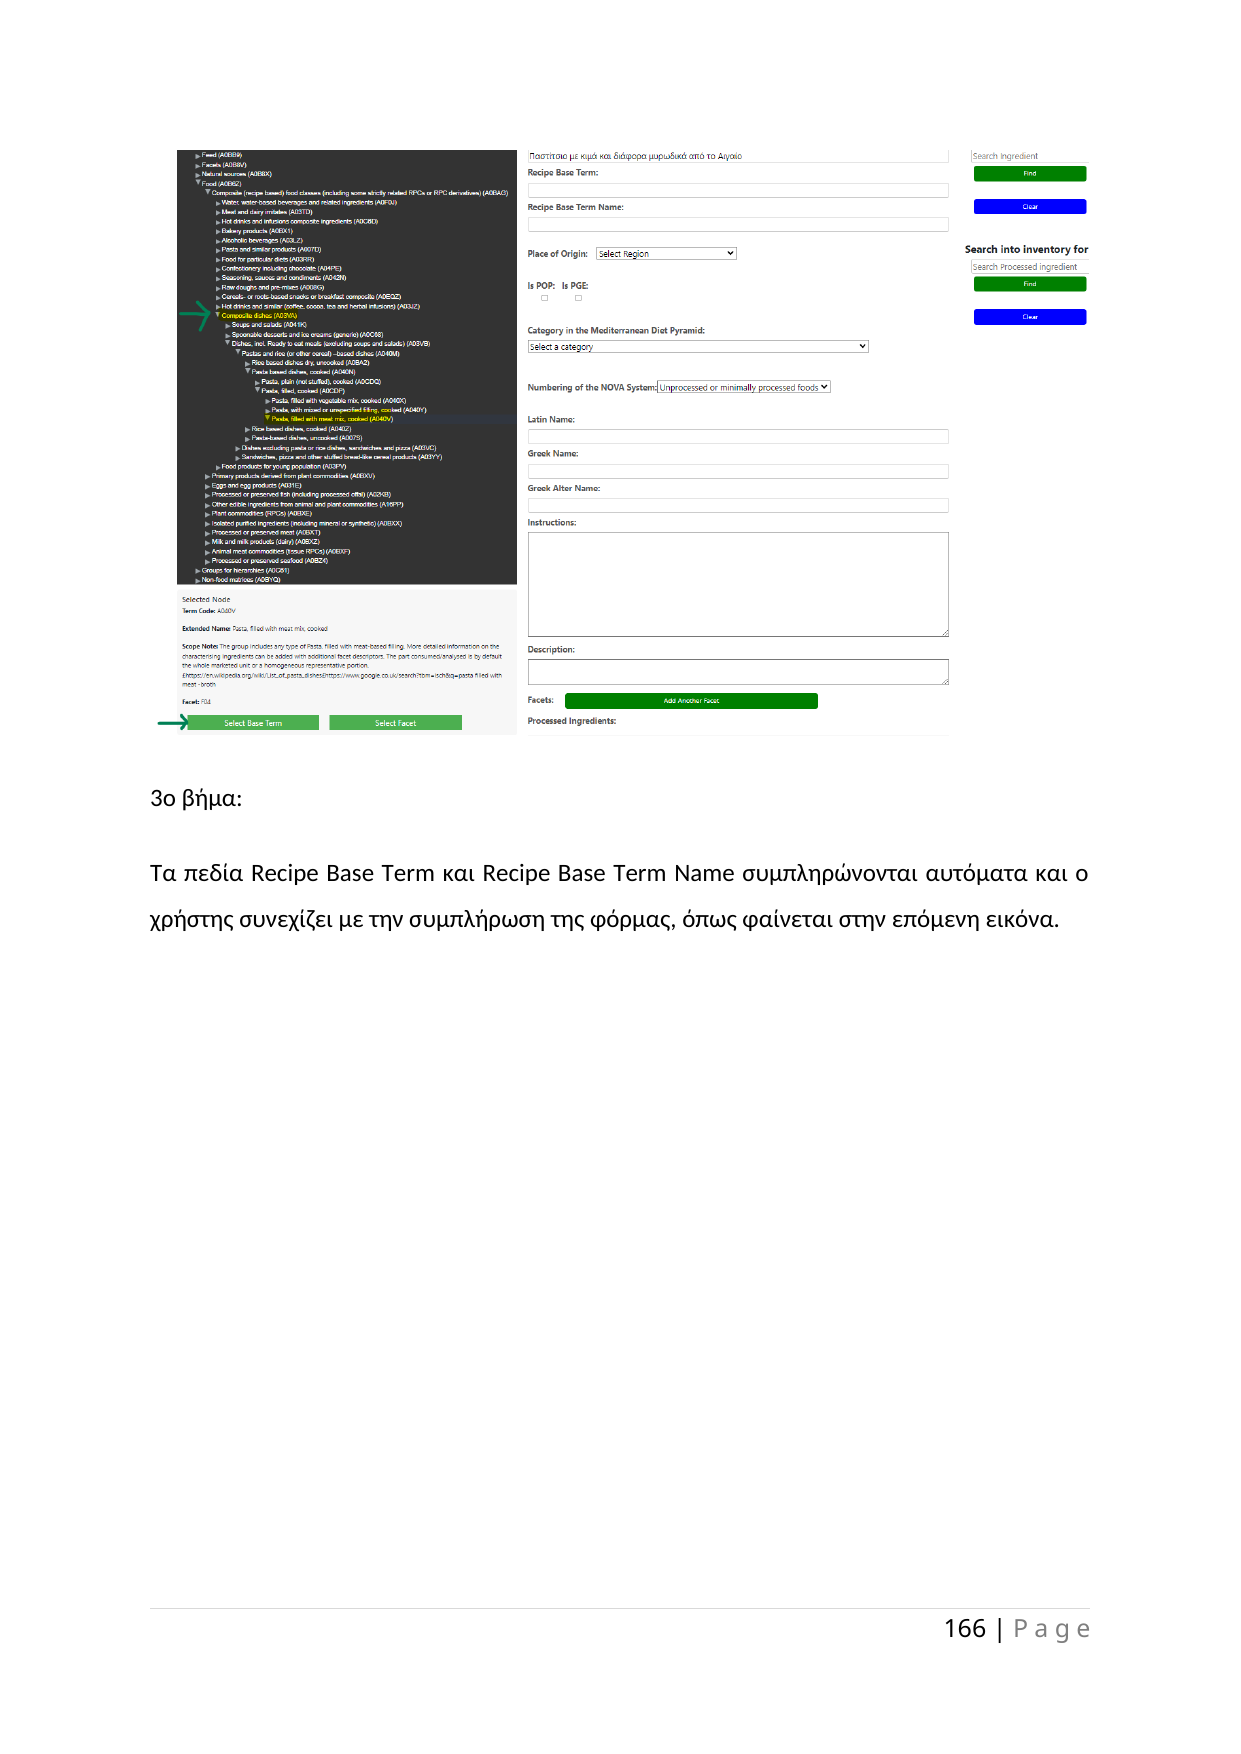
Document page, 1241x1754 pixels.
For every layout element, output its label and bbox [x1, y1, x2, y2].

picture [150, 150, 1089, 736]
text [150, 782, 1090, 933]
